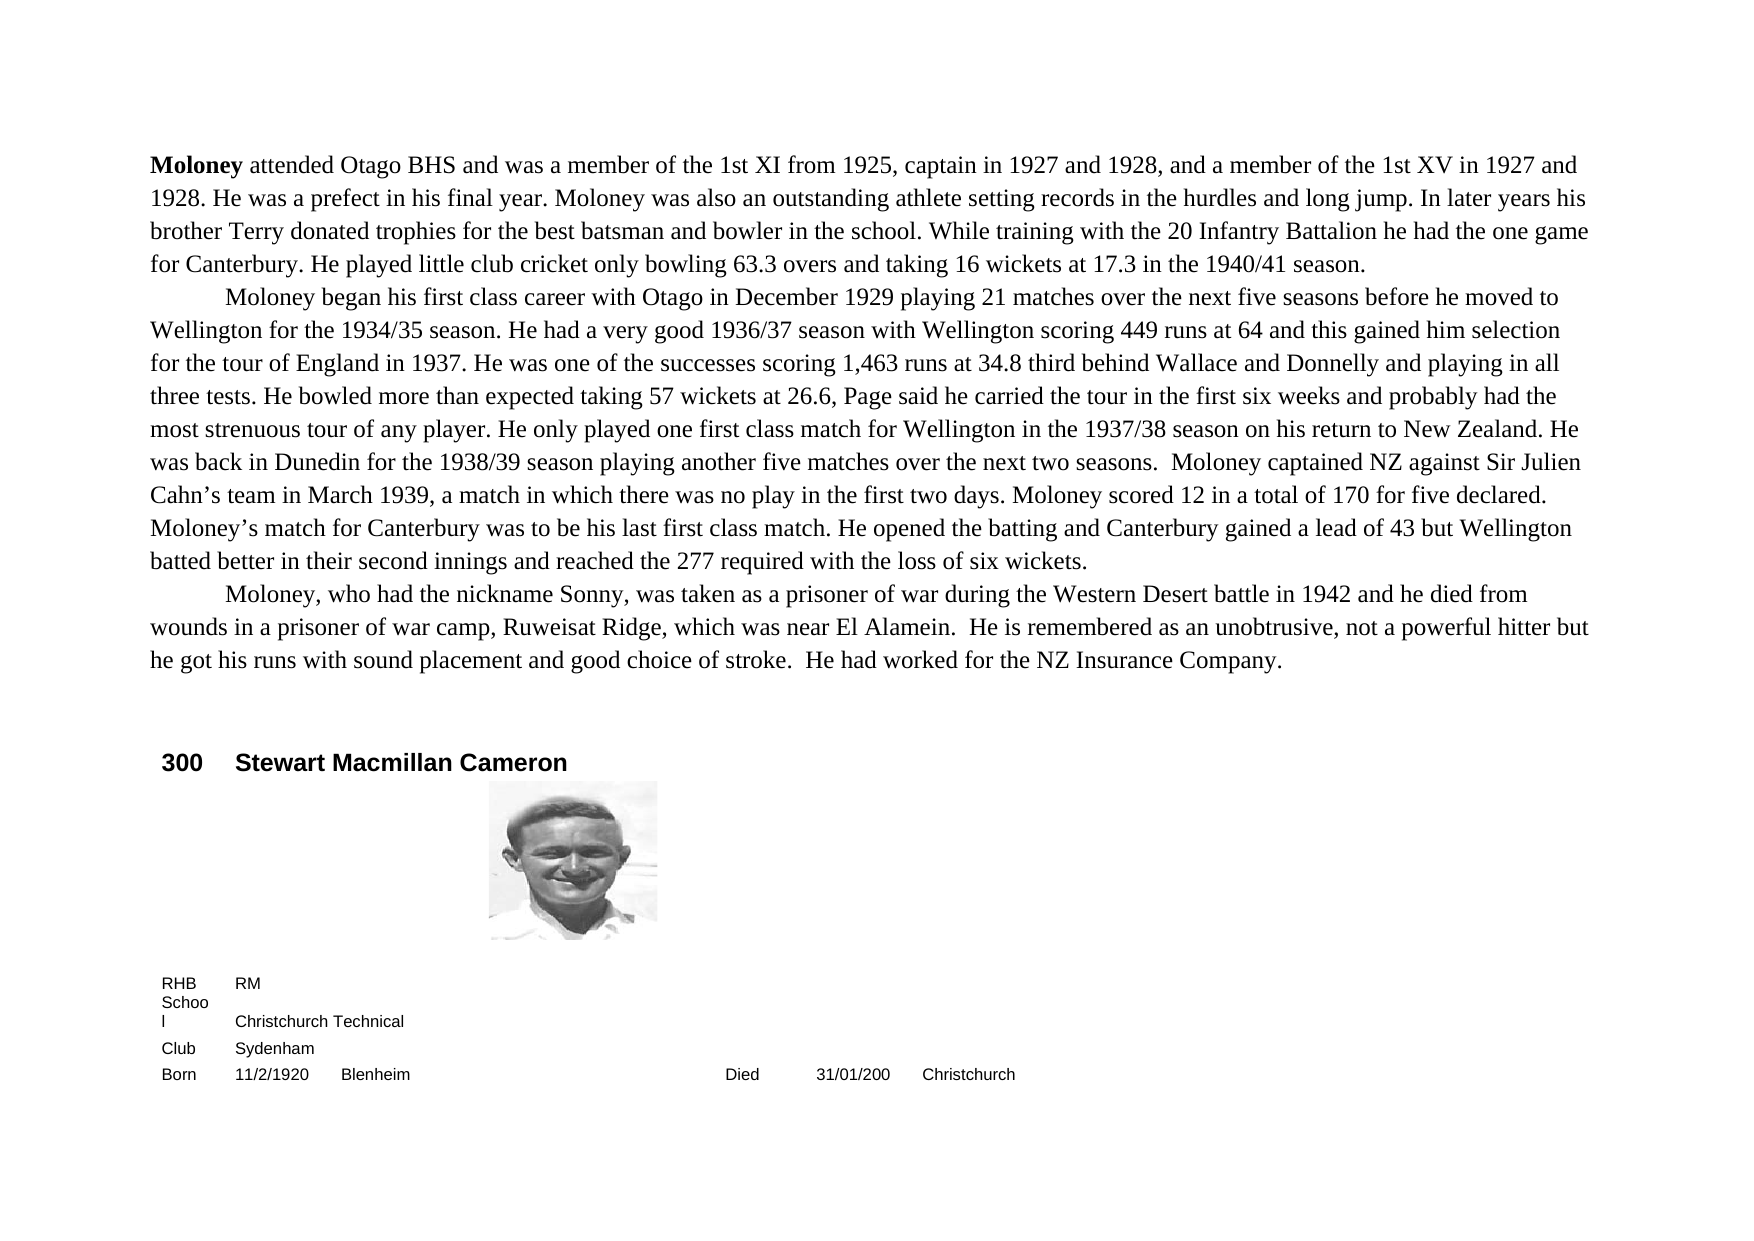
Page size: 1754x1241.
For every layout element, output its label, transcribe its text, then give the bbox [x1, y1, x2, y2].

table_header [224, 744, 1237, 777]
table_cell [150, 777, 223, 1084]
text for the tour of England in 1937. He was one of the successes scoring 1,463 runs at 34.8 third behind Wallace and Donnelly and playing in all three tests. He bowled more than expected taking 57 wickets at 26.6, Page said he carried the tour in the first six weeks and probably had the most strenuous tour of any player. He only played one first class match for Wellington in the 1937/38 season on his return to New Zealand. He was back in Dunedin for the 1938/39 season playing another five matches over the next two seasons. Moloney captained NZ against Sir Julien Cahn’s team in March 1939, a match in which there was no play in the first two days. Moloney scored 12 in a total of 170 for five declared. Moloney’s match for Canterbury was to be his last first class match. He opened the batting and Canterbury gained a lead of 43 but Wellington batted better in their second innings and reached the 277 required with the loss of six wickets. [150, 348, 1604, 575]
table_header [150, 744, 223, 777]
text Moloney began his first class career with Otago in December 1929 playing 21 matches over the next five seasons before he moved to Wellington for the 1934/35 season. He had a very good 1936/37 season with Wellington scoring 449 runs at 64 and this gained him selection [150, 282, 1604, 344]
picture [488, 781, 658, 940]
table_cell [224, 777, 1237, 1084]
text Moloney, who had the nickname Sonny, was taken as a prisoner of war during the Western Desert battle in 1942 and he died from wounds in a prisoner of war camp, Ruweisat Ridge, which was near El Alamein. He is remembered as an unobtrusive, not a powerful hitter but he got his runs with sound placement and good choice of stroke. He had worked for the NZ Insurance Company. [150, 579, 1604, 674]
text Moloney attended Otago BHS and was a member of the 1st XI from 1925, captain in 1927 and 1928, and a member of the 1st XV in 1927 and 1928. He was a prefect in his final year. Moloney was also an outstanding athlete setting records in the hurdles and long jump. In later years his brother Terry donated trophies for the best batsman and bowler in the school. While training with the 20 Infantry Battalion he had the one game for Canterbury. He played little club cricket only bowling 63.3 overs and taking 16 wickets at 17.3 in the 1940/41 season. [150, 150, 1604, 278]
